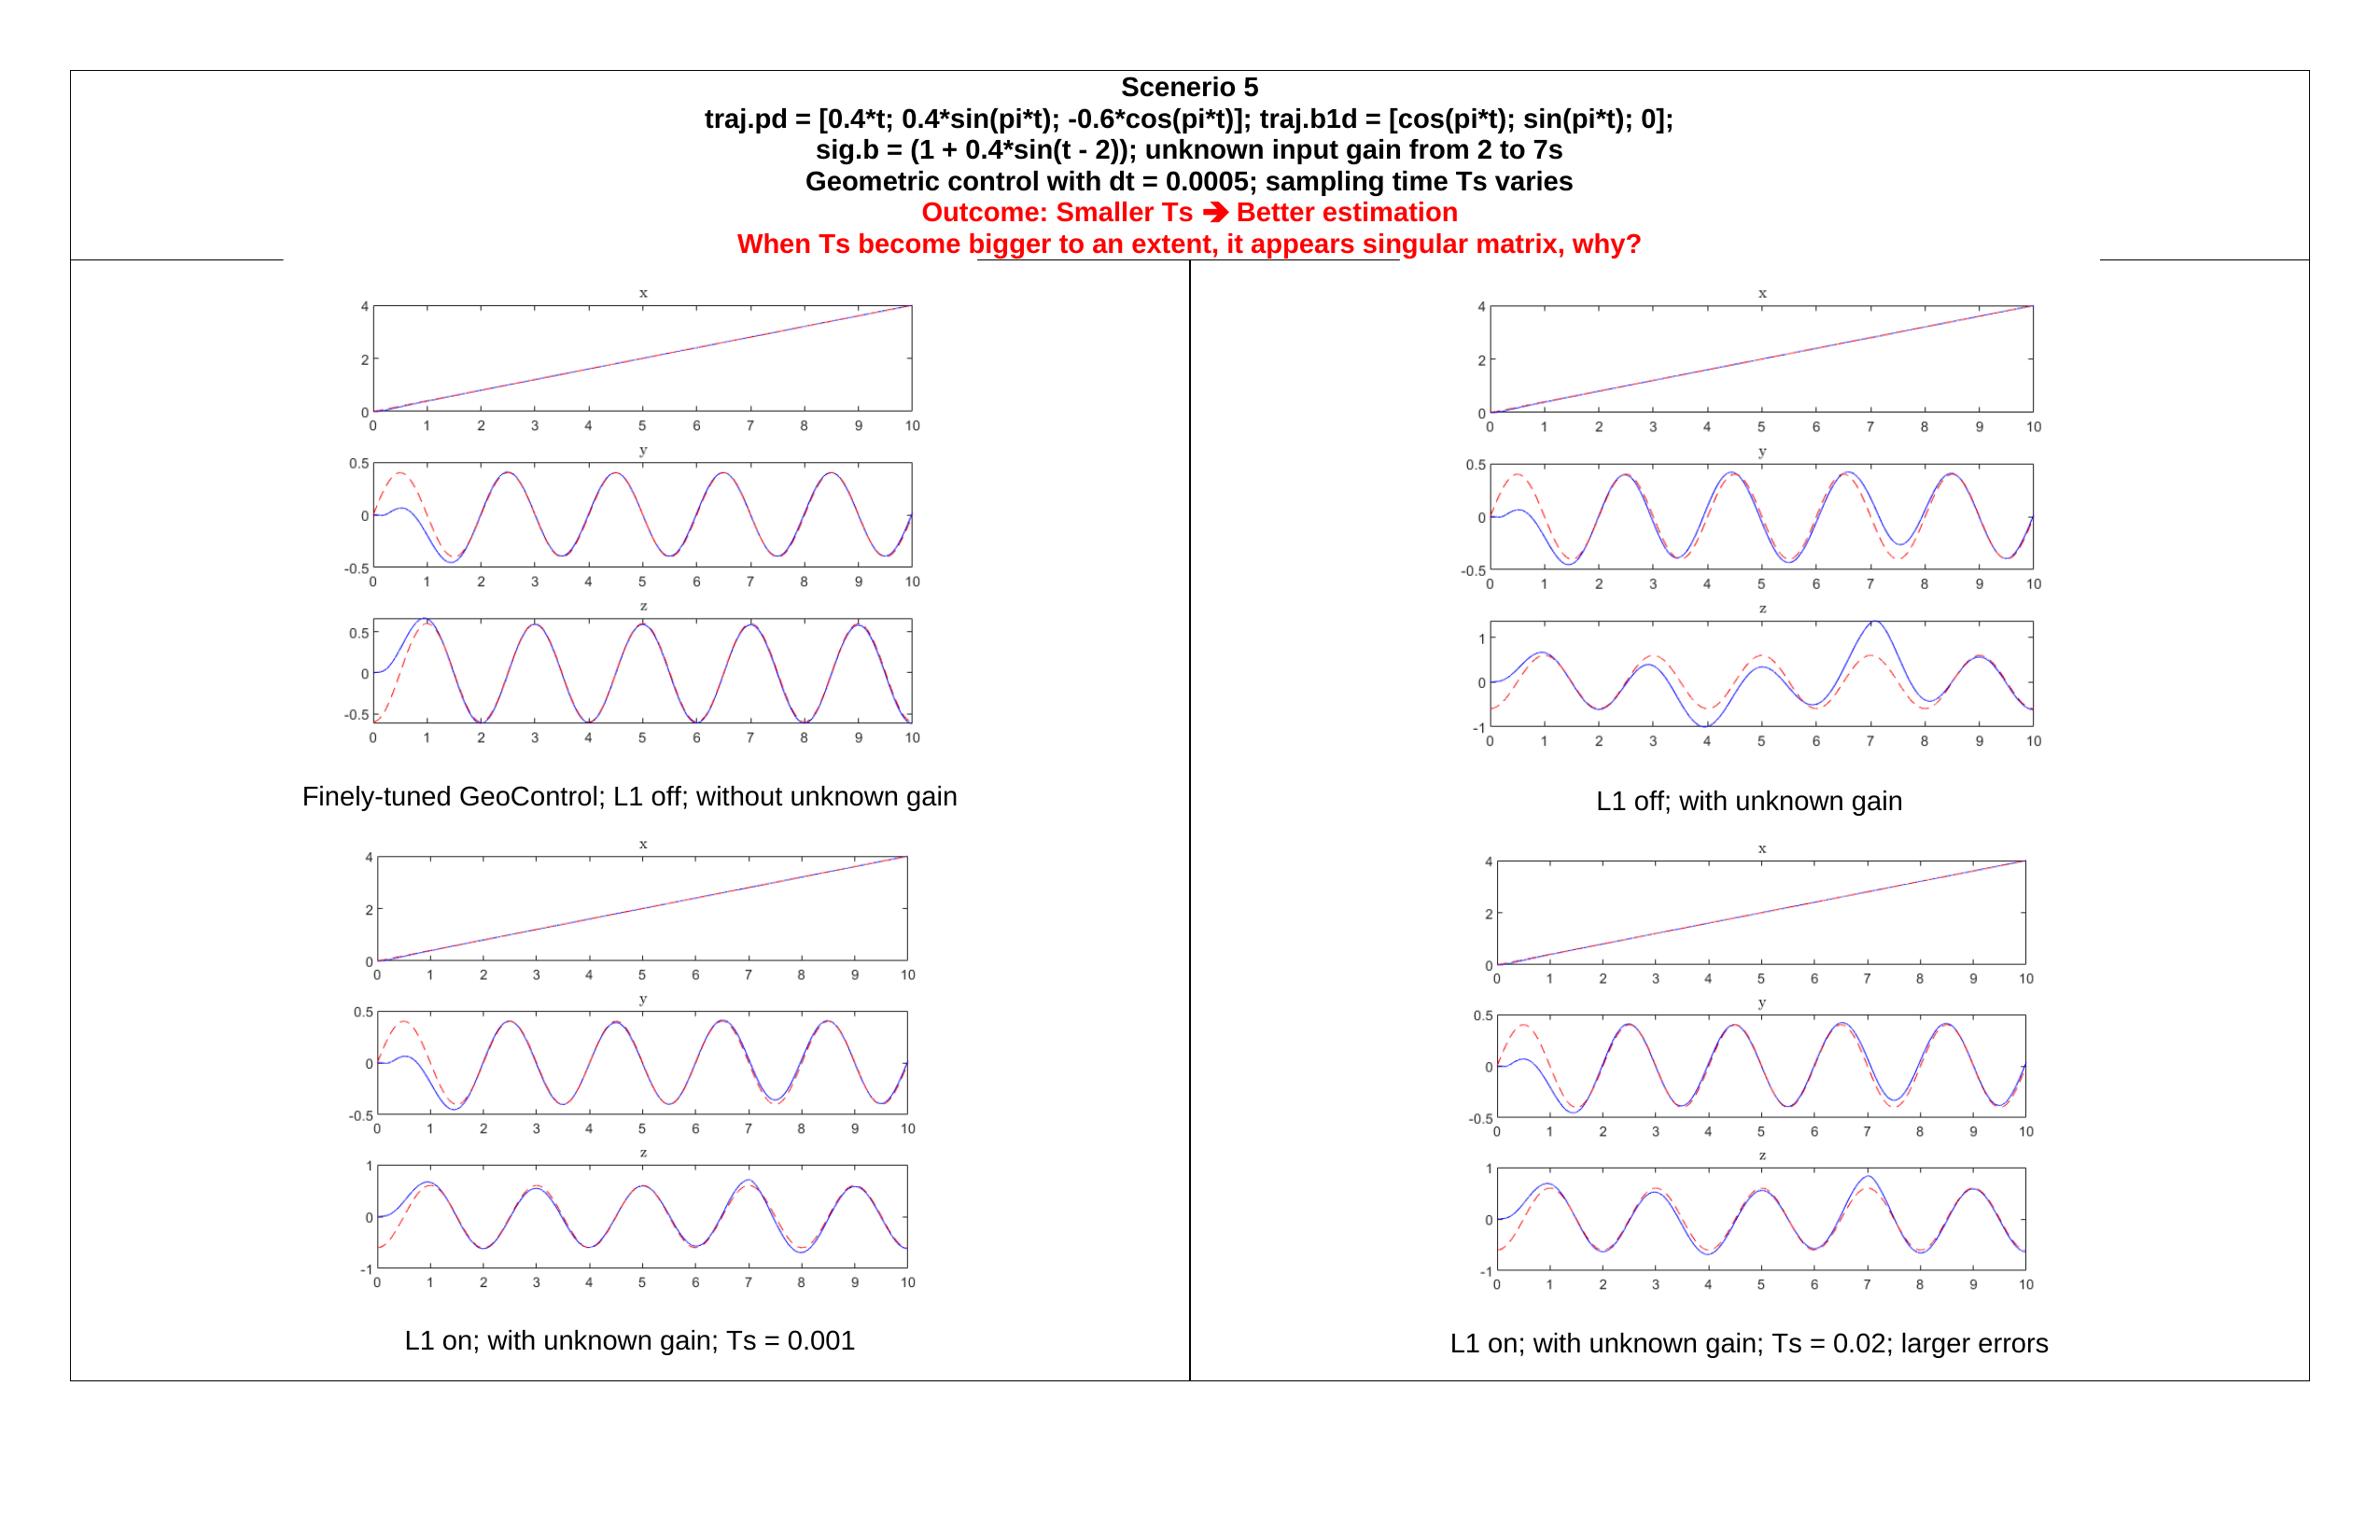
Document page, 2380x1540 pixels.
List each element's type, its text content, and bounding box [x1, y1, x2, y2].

table_header Scenerio 5 traj.pd = [0.4*t; 0.4*sin(pi*t); -0.6*cos(pi*t)]; traj.b1d = [cos(pi*t); sin(pi*t); 0]; sig.b = (1 + 0.4*sin(t - 2)); unknown input gain from 2 to 7s Geometric control with dt = 0.0005; sampling time Ts varies Outcome: Smaller Ts Better estimation When Ts become bigger to an extent, it appears singular matrix, why? [71, 71, 2309, 259]
table_cell Finely-tuned GeoControl; L1 off; without unknown gain L1 on; with unknown gain; Ts = 0.001 [71, 260, 1189, 1379]
picture [283, 259, 978, 781]
picture [1399, 259, 2100, 785]
picture [1408, 816, 2091, 1327]
picture [288, 812, 973, 1325]
table_cell L1 off; with unknown gain L1 on; with unknown gain; Ts = 0.02; larger errors [1191, 260, 2309, 1379]
